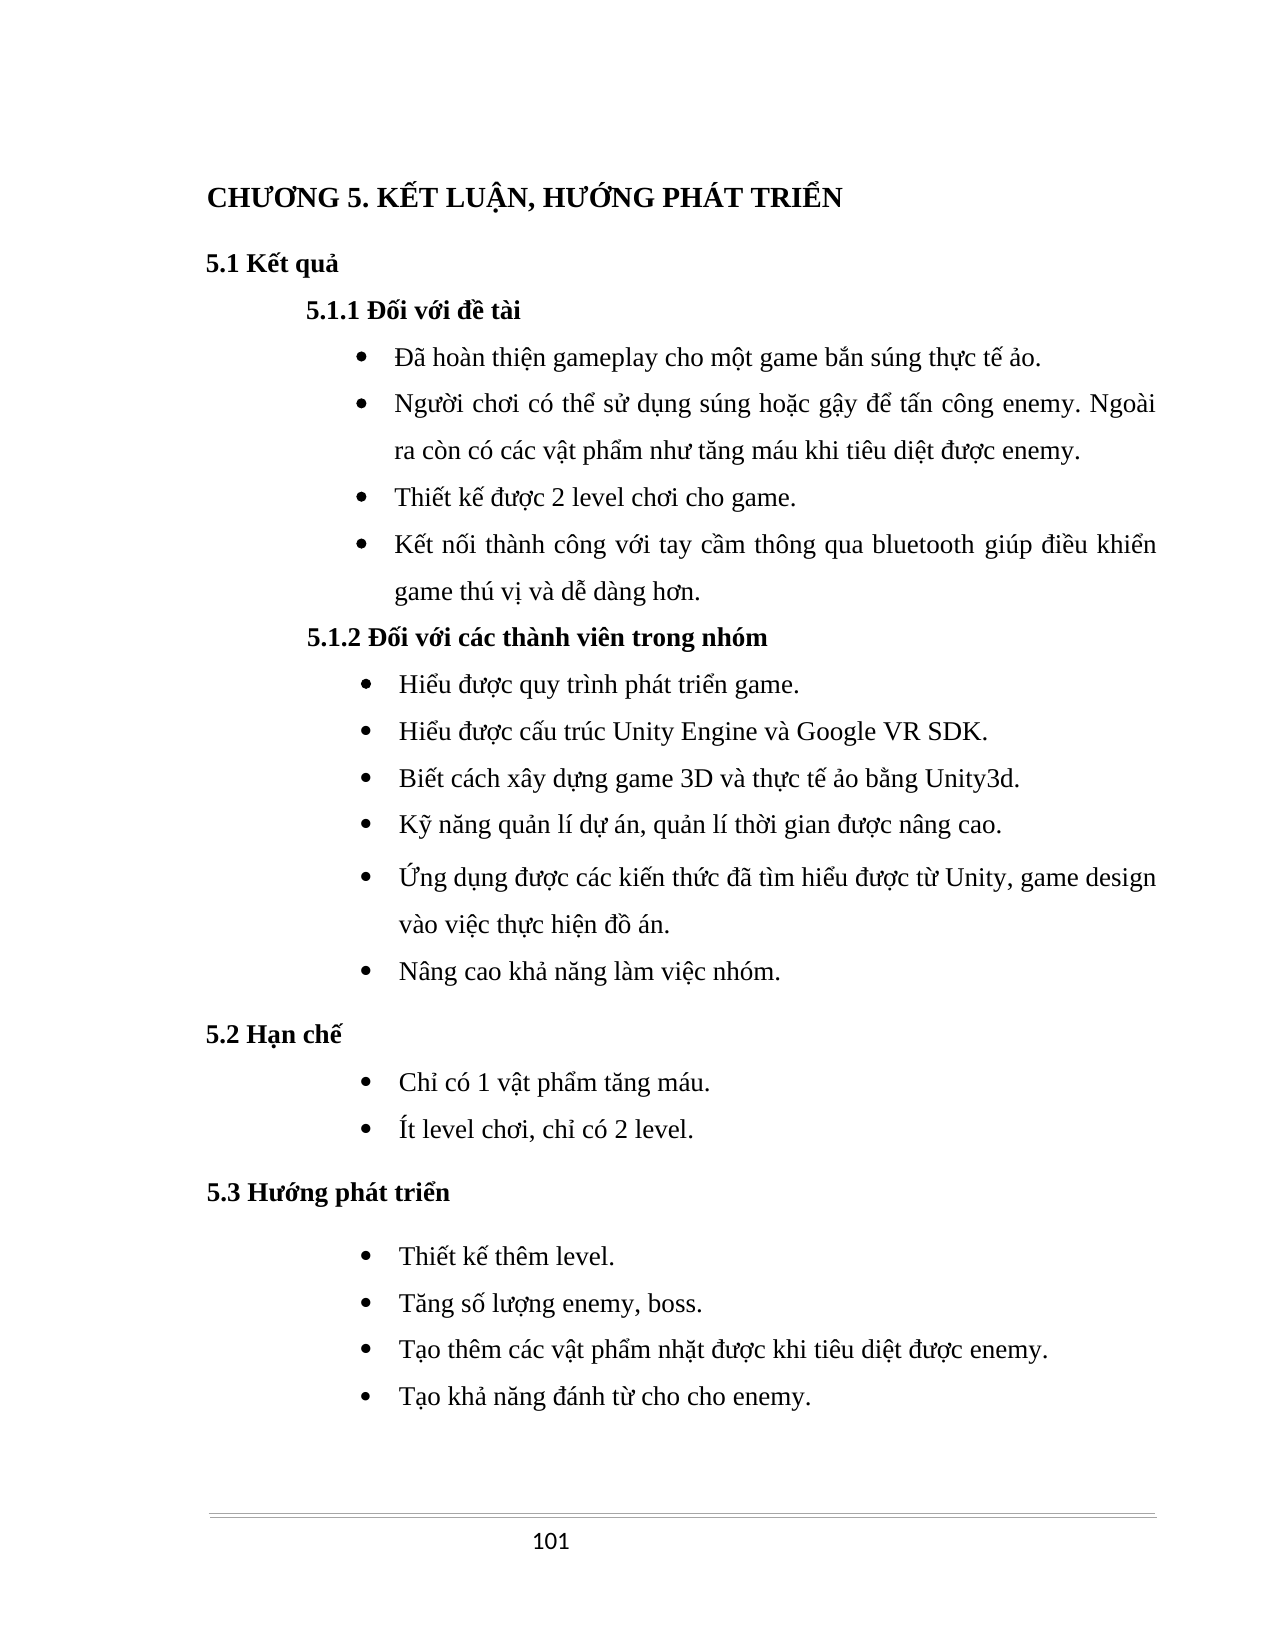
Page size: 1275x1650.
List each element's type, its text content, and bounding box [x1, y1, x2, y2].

list Kỹ năng quản lí dự án, quản lí thời gian được nâng cao. [361, 808, 1157, 840]
list Biết cách xây dựng game 3D và thực tế ảo bằng Unity3d. [361, 762, 1157, 793]
subtitle CHƯƠNG 5. KẾT LUẬN, HƯỚNG PHÁT TRIỂN [207, 180, 1157, 214]
list Tạo khả năng đánh từ cho cho enemy. [361, 1381, 1157, 1412]
subtitle 5.2 Hạn chế [206, 1018, 1157, 1049]
subtitle 5.1.2 Đối với các thành viên trong nhóm [232, 621, 1157, 652]
list Hiểu được quy trình phát triển game. [361, 668, 1157, 699]
list Người chơi có thể sử dụng súng hoặc gậy để tấn công enemy. Ngoài ra còn có các vật phẩm như tăng máu khi tiêu diệt được enemy. [357, 387, 1157, 465]
subtitle 5.3 Hướng phát triển [207, 1177, 1157, 1208]
list Tạo thêm các vật phẩm nhặt được khi tiêu diệt được enemy. [361, 1334, 1157, 1365]
list Kết nối thành công với tay cầm thông qua bluetooth giúp điều khiển game thú vị và dễ dàng hơn. [357, 528, 1157, 606]
list Chỉ có 1 vật phẩm tăng máu. [361, 1066, 1157, 1097]
subtitle 5.1 Kết quả [206, 247, 1157, 278]
list Ứng dụng được các kiến thức đã tìm hiểu được từ Unity, game design vào việc thực hiện đồ án. [361, 861, 1157, 939]
list Tăng số lượng enemy, boss. [361, 1287, 1157, 1318]
list Thiết kế được 2 level chơi cho game. [357, 481, 1157, 512]
list Hiểu được cấu trúc Unity Engine và Google VR SDK. [361, 715, 1157, 746]
subtitle 5.1.1 Đối với đề tài [232, 294, 1157, 325]
list Đã hoàn thiện gameplay cho một game bắn súng thực tế ảo. [357, 341, 1157, 372]
list Thiết kế thêm level. [361, 1240, 1157, 1271]
list Ít level chơi, chỉ có 2 level. [361, 1113, 1157, 1144]
list Nâng cao khả năng làm việc nhóm. [361, 955, 1157, 986]
